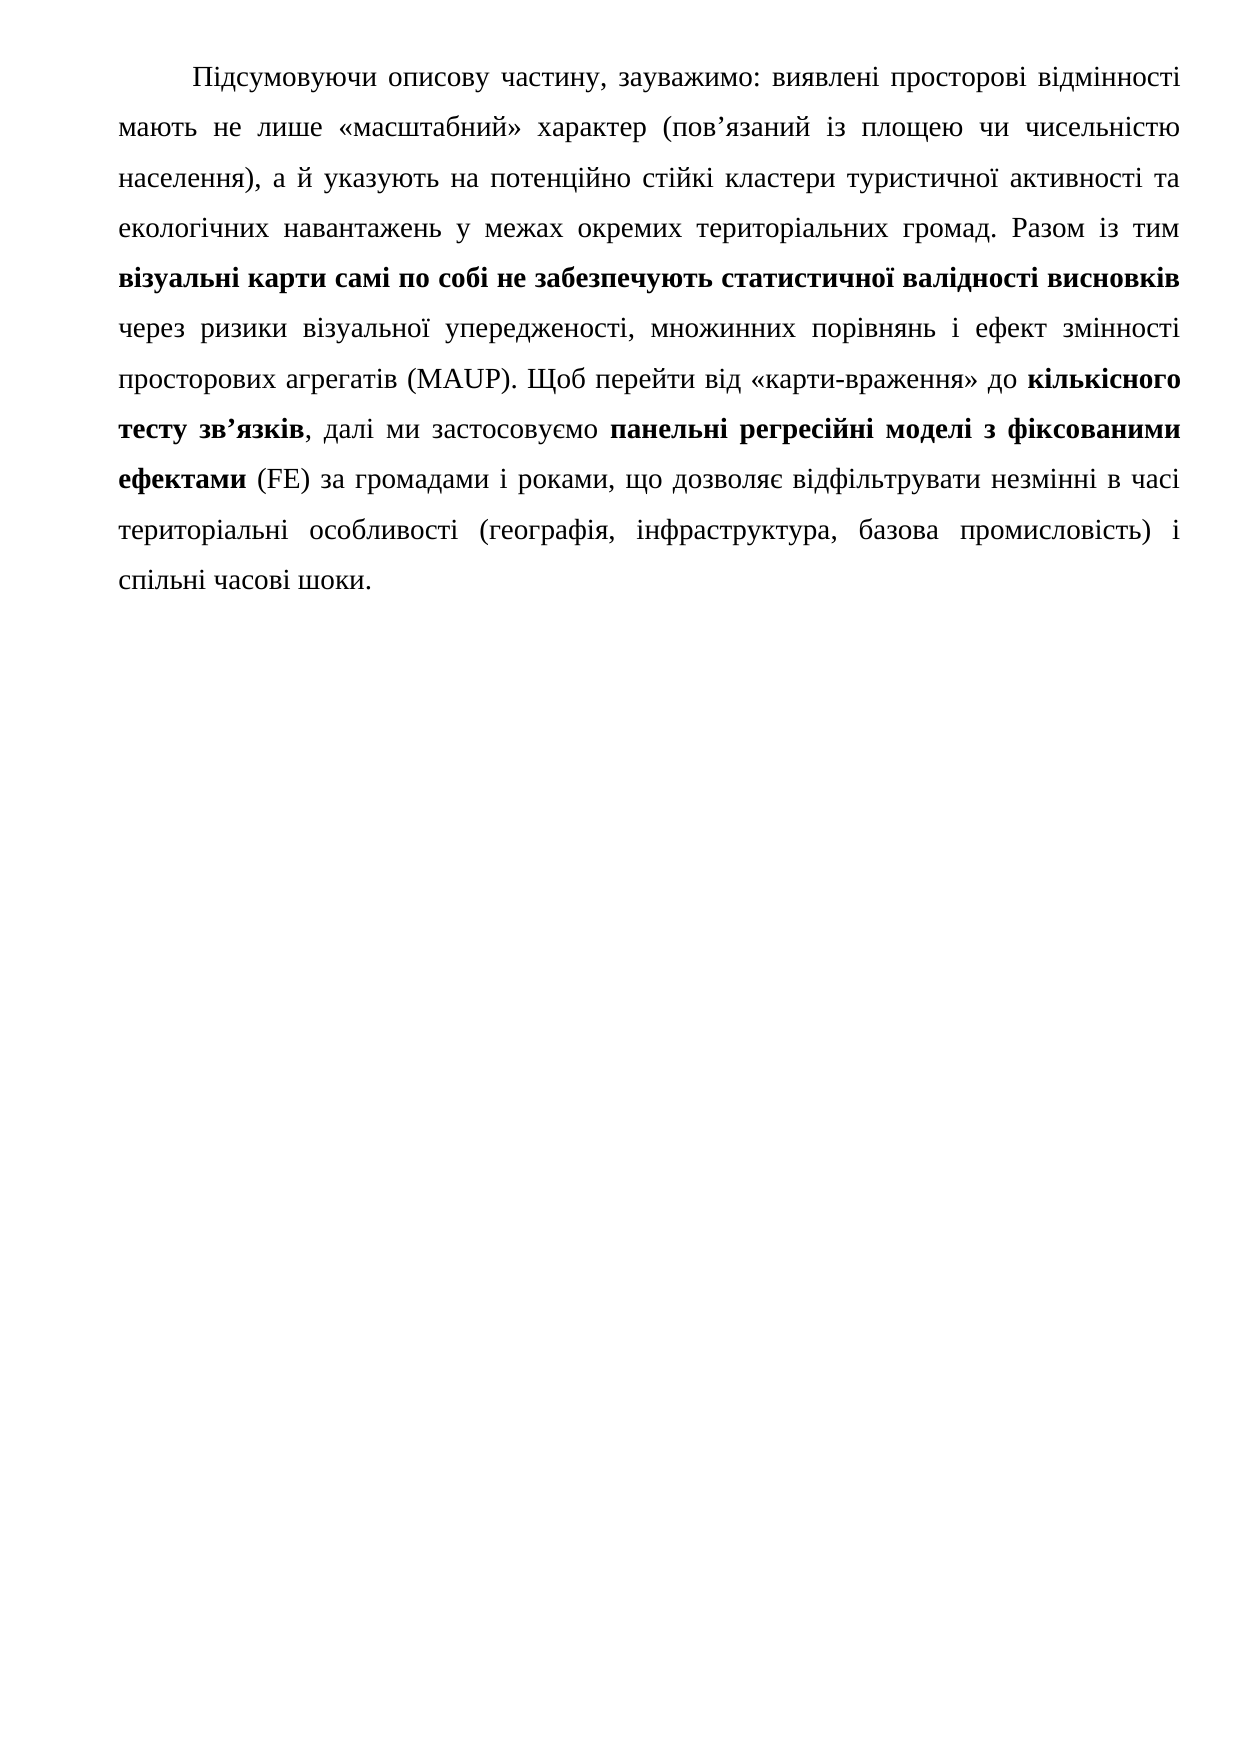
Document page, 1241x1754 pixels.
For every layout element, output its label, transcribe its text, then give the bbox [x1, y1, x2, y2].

text Підсумовуючи описову частину, зауважимо: виявлені просторові відмінності мають не лише «масштабний» характер (пов’язаний із площею чи чисельністю населення), а й указують на потенційно стійкі кластери туристичної активності та екологічних навантажень у межах окремих територіальних громад. Разом із тим візуальні карти самі по собі не забезпечують статистичної валідності висновків через ризики візуальної упередженості, множинних порівнянь і ефект змінності просторових агрегатів (MAUP). Щоб перейти від «карти-враження» до кількісного тесту зв’язків, далі ми застосовуємо панельні регресійні моделі з фіксованими ефектами (FE) за громадами і роками, що дозволяє відфільтрувати незмінні в часі територіальні особливості (географія, інфраструктура, базова промисловість) і спільні часові шоки. [118, 59, 1181, 596]
